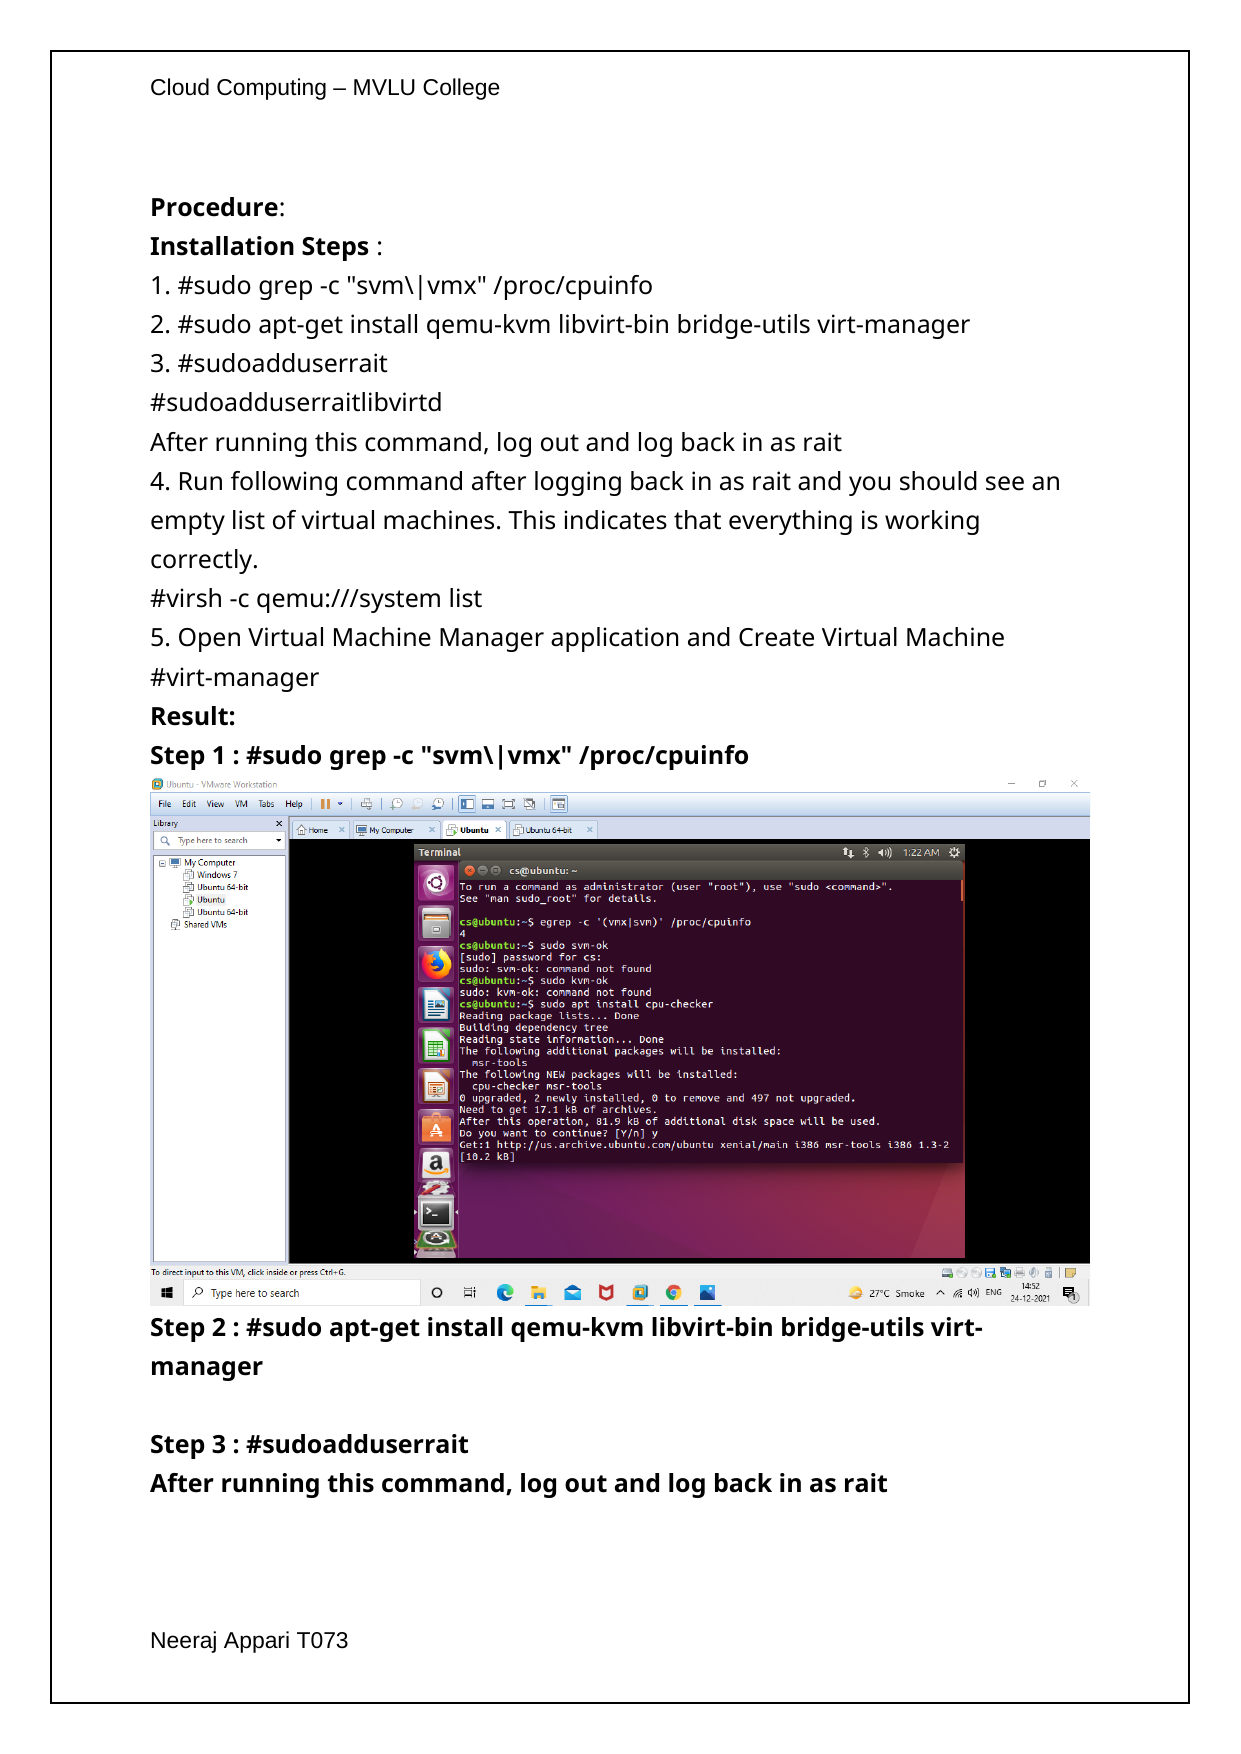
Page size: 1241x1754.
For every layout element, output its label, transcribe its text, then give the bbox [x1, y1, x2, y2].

text Installation Steps : [150, 228, 1090, 262]
text 2. #sudo apt-get install qemu-kvm libvirt-bin bridge-utils virt-manager [150, 307, 1090, 341]
text #virt-manager [150, 659, 1090, 693]
text Result: [150, 698, 1090, 732]
text #virsh -c qemu:///system list [150, 581, 1090, 615]
picture [150, 776, 1091, 1306]
text Step 1 : #sudo grep -c "svm\|vmx" /proc/cpuinfo [150, 737, 1090, 772]
text 4. Run following command after logging back in as rait and you should see an [150, 463, 1090, 497]
text empty list of virtual machines. This indicates that everything is working correctly. [150, 502, 1090, 576]
text #sudoadduserraitlibvirtd [150, 385, 1090, 419]
text After running this command, log out and log back in as rait [150, 424, 1090, 458]
text 5. Open Virtual Machine Manager application and Create Virtual Machine [150, 620, 1090, 654]
text Step 2 : #sudo apt-get install qemu-kvm libvirt-bin bridge-utils virt-manager [150, 1309, 1090, 1382]
text Step 3 : #sudoadduserrait [150, 1427, 1090, 1461]
text 1. #sudo grep -c "svm\|vmx" /proc/cpuinfo [150, 267, 1090, 302]
text After running this command, log out and log back in as rait [150, 1466, 1090, 1500]
text 3. #sudoadduserrait [150, 346, 1090, 380]
text Procedure: [150, 189, 1090, 223]
